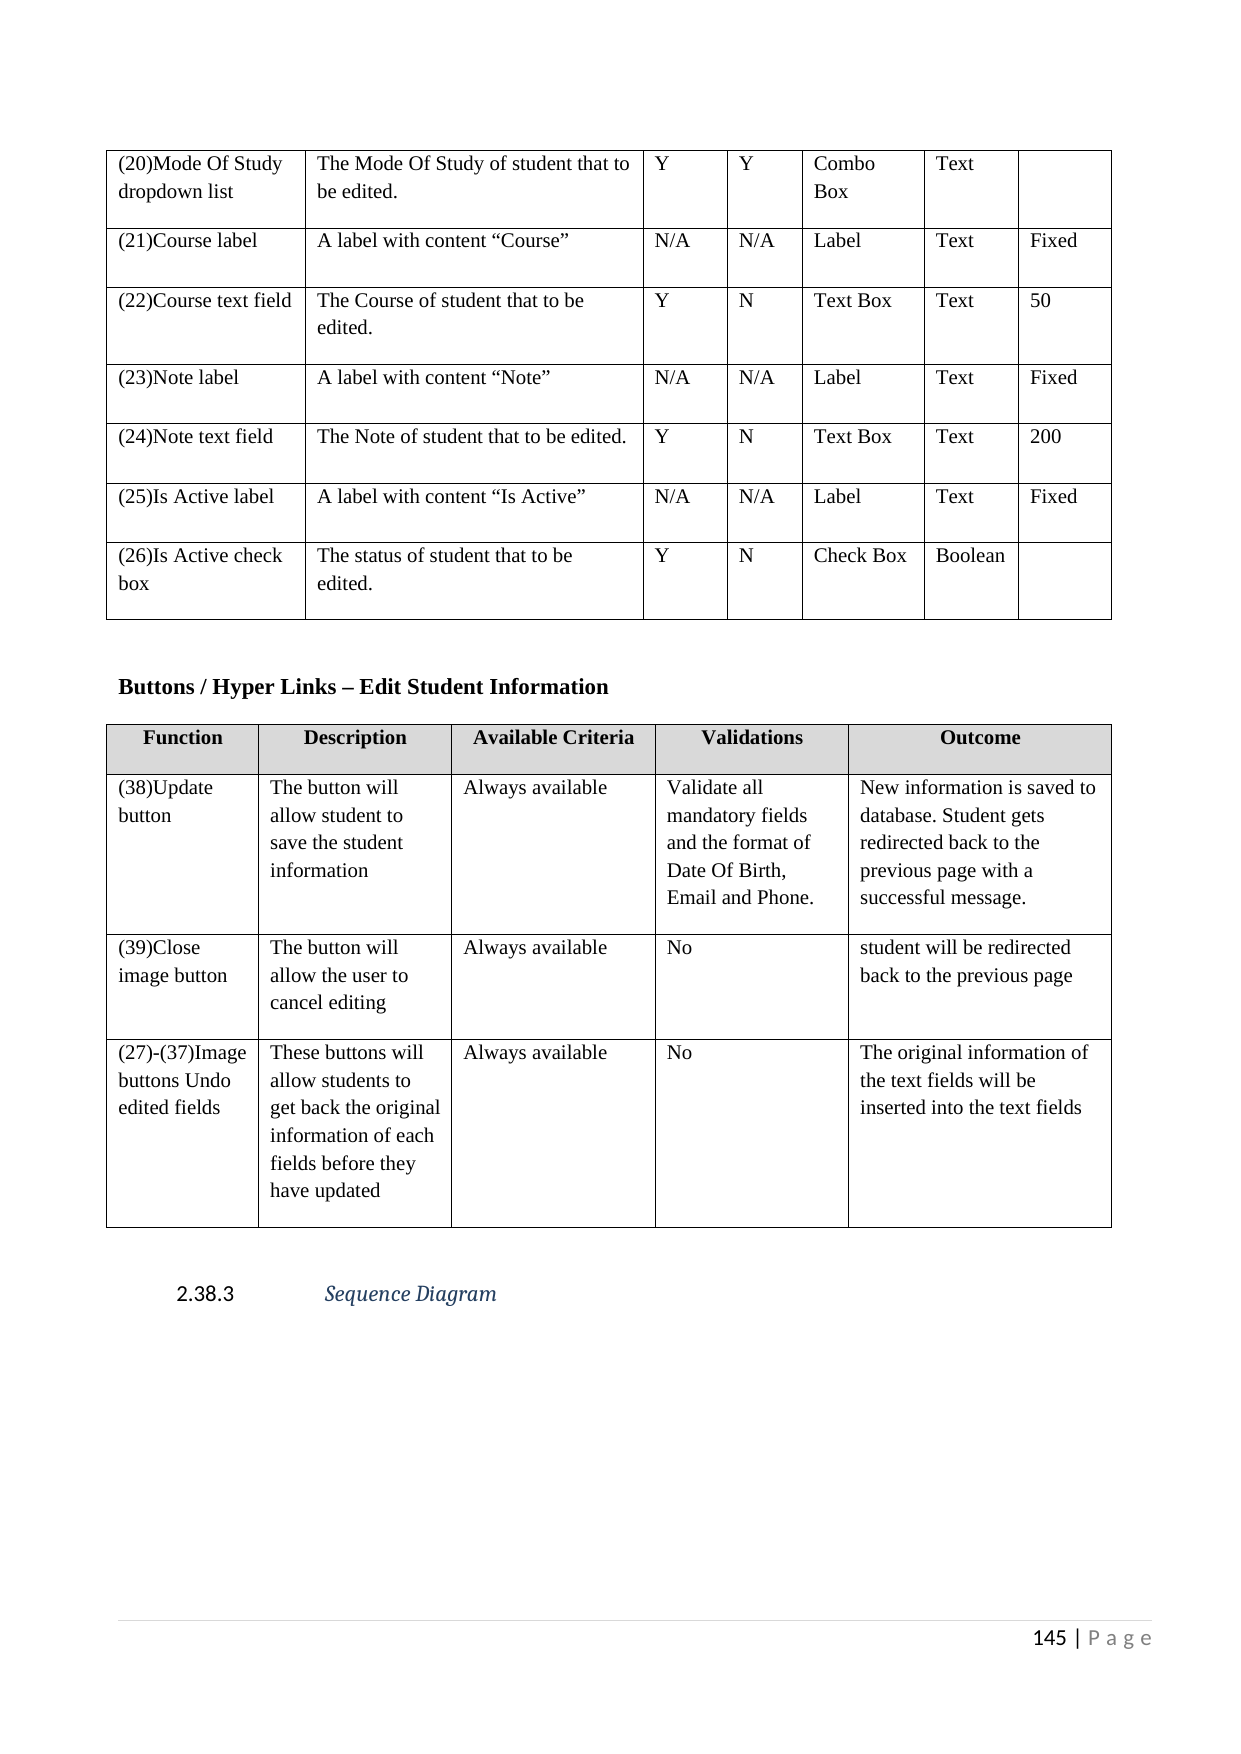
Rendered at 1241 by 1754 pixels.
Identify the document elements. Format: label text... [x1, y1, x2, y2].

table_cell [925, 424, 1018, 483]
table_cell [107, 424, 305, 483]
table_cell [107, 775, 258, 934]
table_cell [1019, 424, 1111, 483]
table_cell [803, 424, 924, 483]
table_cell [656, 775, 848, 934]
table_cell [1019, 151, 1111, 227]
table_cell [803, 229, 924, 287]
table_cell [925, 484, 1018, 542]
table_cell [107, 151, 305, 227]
text Buttons / Hyper Links – Edit Student Information [118, 673, 1152, 699]
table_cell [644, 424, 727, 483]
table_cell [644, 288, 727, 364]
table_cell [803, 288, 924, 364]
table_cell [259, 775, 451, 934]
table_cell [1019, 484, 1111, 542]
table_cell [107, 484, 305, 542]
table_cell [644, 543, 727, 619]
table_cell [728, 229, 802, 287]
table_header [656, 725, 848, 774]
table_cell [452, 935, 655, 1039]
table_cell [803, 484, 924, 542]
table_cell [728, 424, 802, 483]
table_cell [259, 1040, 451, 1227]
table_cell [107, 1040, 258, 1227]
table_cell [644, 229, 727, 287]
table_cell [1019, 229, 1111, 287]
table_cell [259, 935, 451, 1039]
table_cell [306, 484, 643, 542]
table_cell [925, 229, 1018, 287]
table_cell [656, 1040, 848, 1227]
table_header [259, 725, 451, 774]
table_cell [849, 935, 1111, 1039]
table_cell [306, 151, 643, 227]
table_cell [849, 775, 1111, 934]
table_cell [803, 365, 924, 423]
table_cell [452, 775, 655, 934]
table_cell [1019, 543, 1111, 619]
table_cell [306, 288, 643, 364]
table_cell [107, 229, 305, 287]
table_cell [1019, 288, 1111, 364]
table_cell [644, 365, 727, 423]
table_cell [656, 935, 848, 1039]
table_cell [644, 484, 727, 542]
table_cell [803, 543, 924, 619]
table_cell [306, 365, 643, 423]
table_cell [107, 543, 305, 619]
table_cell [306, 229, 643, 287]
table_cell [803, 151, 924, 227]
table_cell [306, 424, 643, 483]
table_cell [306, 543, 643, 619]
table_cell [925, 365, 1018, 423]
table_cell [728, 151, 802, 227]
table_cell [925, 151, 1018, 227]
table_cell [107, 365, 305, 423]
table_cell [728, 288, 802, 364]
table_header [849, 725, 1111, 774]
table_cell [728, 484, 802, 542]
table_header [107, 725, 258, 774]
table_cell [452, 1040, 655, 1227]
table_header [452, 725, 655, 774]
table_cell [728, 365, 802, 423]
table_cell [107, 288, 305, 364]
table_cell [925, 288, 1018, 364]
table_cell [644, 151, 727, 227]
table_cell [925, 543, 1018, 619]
subtitle Sequence Diagram [118, 1279, 1152, 1307]
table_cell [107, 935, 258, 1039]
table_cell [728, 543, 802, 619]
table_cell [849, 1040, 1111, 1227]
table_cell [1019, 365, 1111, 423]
